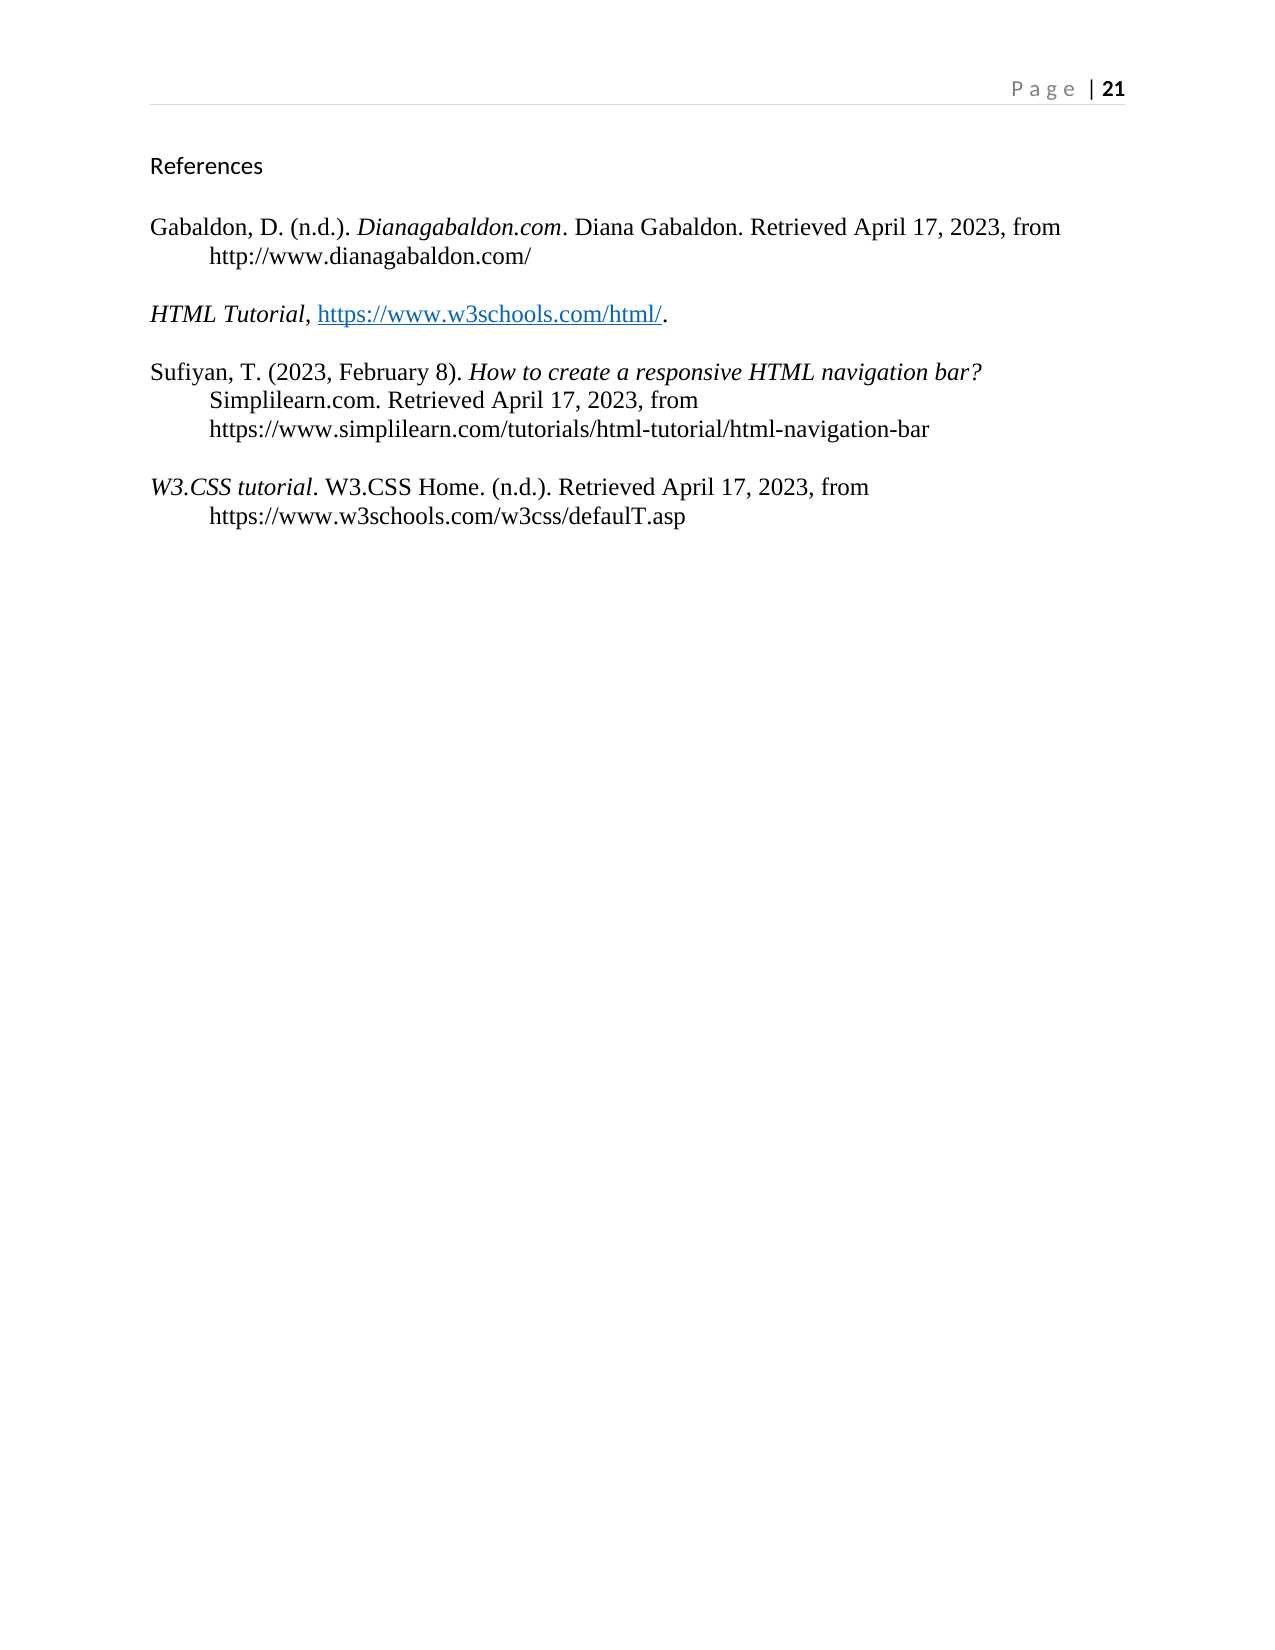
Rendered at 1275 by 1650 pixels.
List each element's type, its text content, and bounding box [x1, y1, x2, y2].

text W3.CSS tutorial. W3.CSS Home. (n.d.). Retrieved April 17, 2023, from https://www.w3schools.com/w3css/defaulT.asp [150, 472, 1125, 529]
text Gabaldon, D. (n.d.). Dianagabaldon.com. Diana Gabaldon. Retrieved April 17, 2023, from http://www.dianagabaldon.com/ [150, 212, 1125, 269]
text HTML Tutorial, https://www.w3schools.com/html/. [150, 299, 1125, 327]
text References [150, 150, 1125, 181]
text Sufiyan, T. (2023, February 8). How to create a responsive HTML navigation bar? Simplilearn.com. Retrieved April 17, 2023, from https://www.simplilearn.com/tutorials/html-tutorial/html-navigation-bar [150, 357, 1125, 443]
